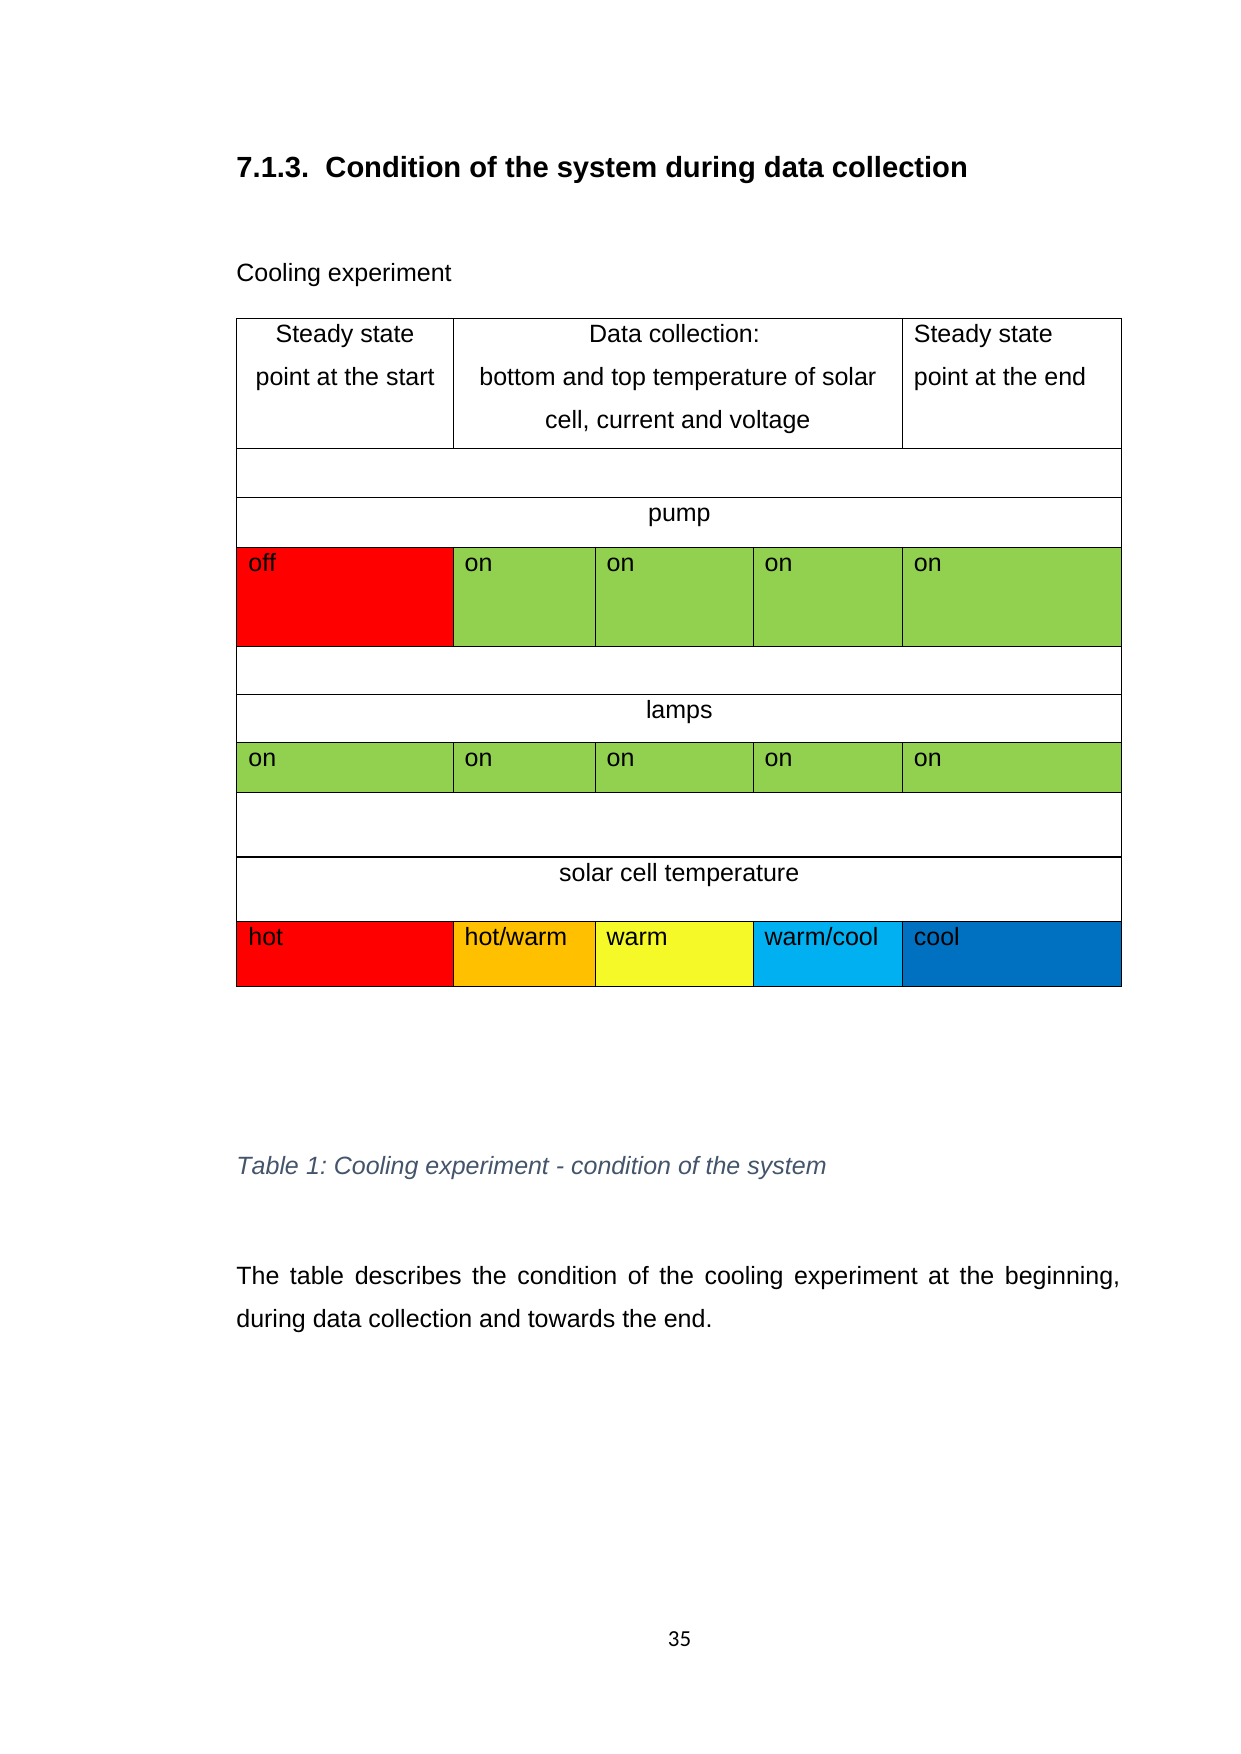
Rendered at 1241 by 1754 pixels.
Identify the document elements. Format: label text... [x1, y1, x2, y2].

text Cooling experiment [236, 258, 1122, 287]
table_cell on [596, 548, 753, 646]
table_header Steady state point at the end [903, 319, 1121, 447]
table_cell on [454, 548, 595, 646]
table_cell on [754, 548, 902, 646]
table_cell hot/warm [454, 922, 595, 986]
table_cell cool [903, 922, 1121, 986]
text Table 1: Cooling experiment - condition of the system [236, 1151, 1122, 1180]
table_cell solar cell temperature [237, 858, 1121, 921]
table_header Steady state point at the start [237, 319, 453, 447]
table_cell on [903, 743, 1121, 792]
table_cell on [454, 743, 595, 792]
table_cell warm/cool [754, 922, 902, 986]
table_cell warm [596, 922, 753, 986]
subtitle 7.1.3. Condition of the system during data collection [236, 150, 1122, 183]
table_cell [237, 793, 1121, 856]
table_cell lamps [237, 695, 1121, 742]
table_cell pump [237, 498, 1121, 547]
text The table describes the condition of the cooling experiment at the beginning, during data collection and towards the end. [236, 1261, 1122, 1333]
table_cell hot [237, 922, 453, 986]
table_cell off [237, 548, 453, 646]
table_cell [237, 449, 1121, 497]
table_cell [237, 647, 1121, 694]
table_cell on [754, 743, 902, 792]
table_cell on [596, 743, 753, 792]
table_cell on [237, 743, 453, 792]
table_cell on [903, 548, 1121, 646]
table_header Data collection: bottom and top temperature of solar cell, current and voltage [454, 319, 902, 447]
